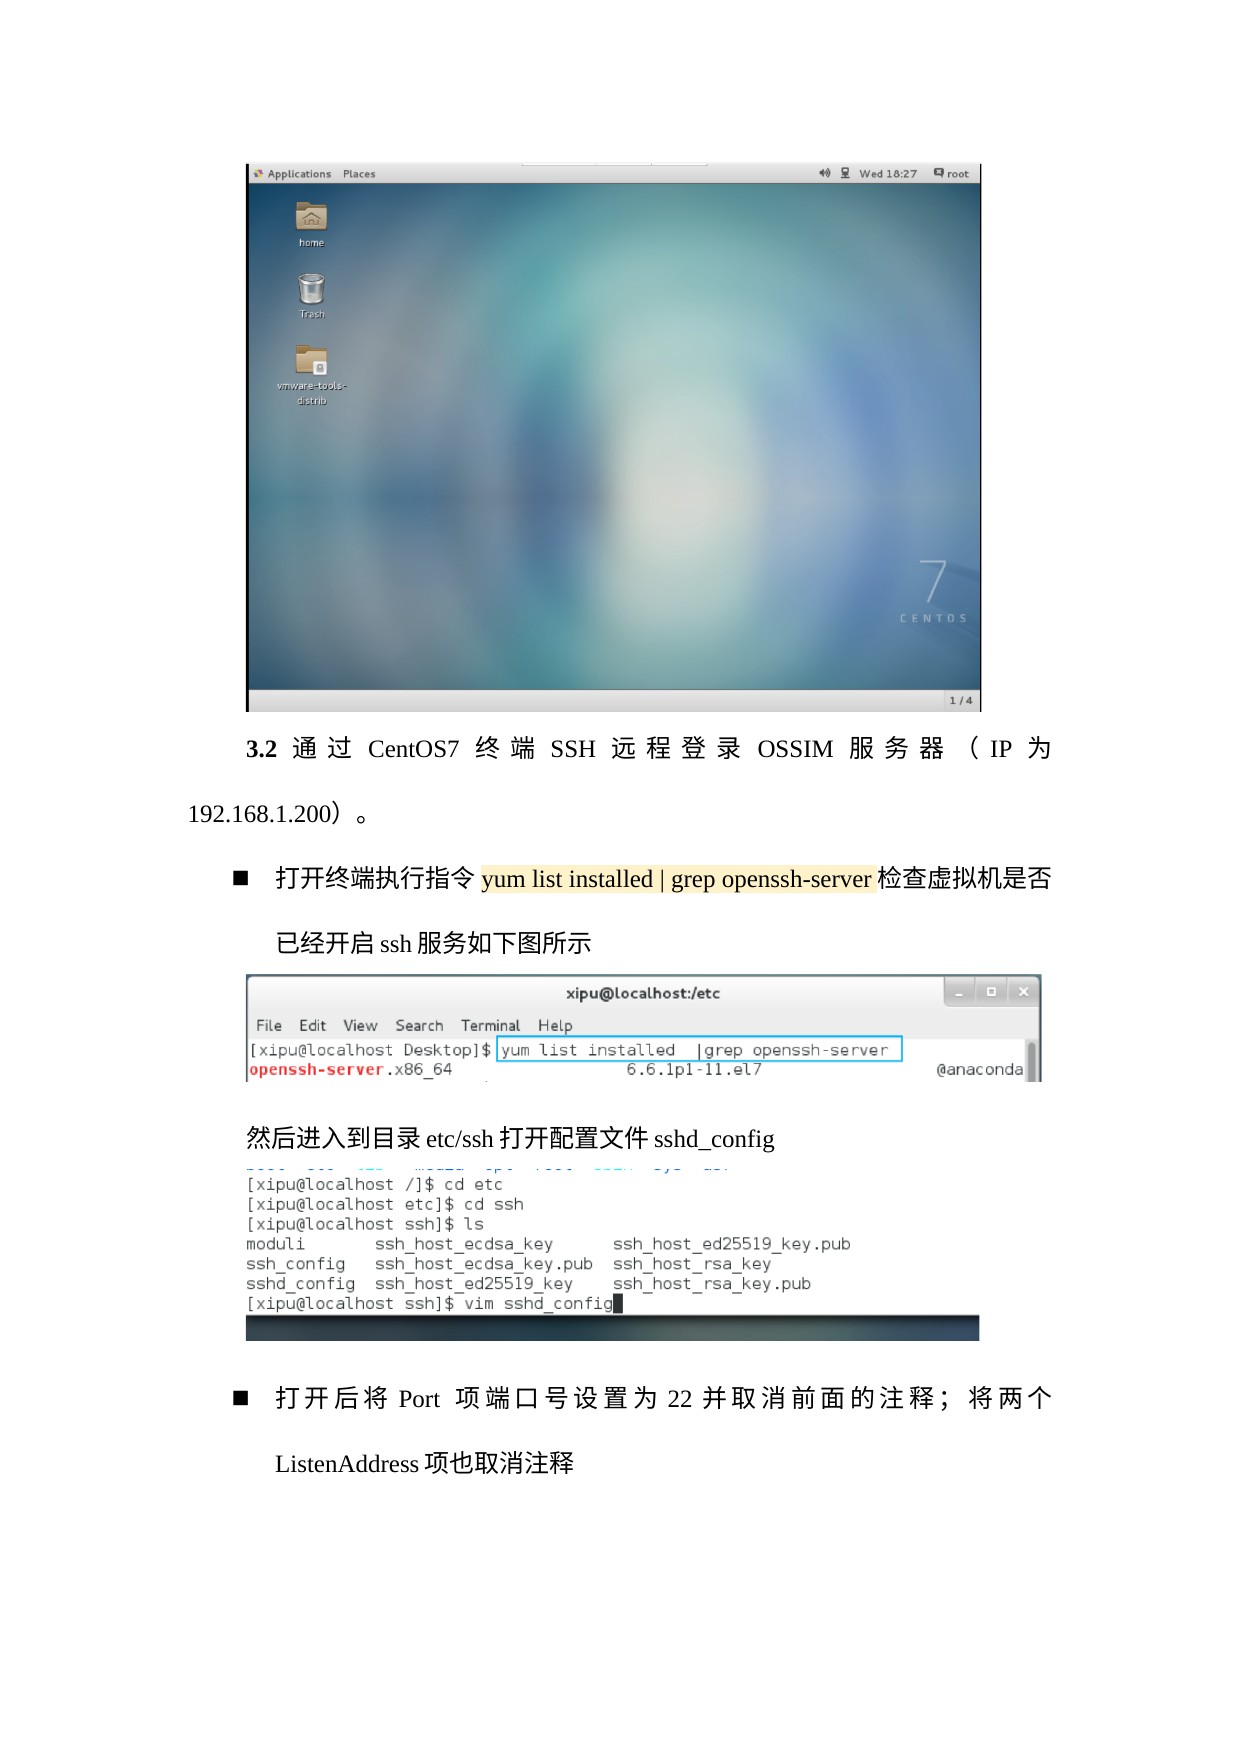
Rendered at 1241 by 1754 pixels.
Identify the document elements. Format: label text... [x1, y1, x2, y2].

picture [245, 162, 982, 712]
picture [245, 974, 1042, 1082]
list 打开后将Port 项端口号设置为22并取消前面的注释；将两个ListenAddress项也取消注释 [231, 1364, 1053, 1494]
list 打开终端执行指令yum list installed | grep openssh-server检查虚拟机是否已经开启ssh服务如下图所示 [231, 844, 1053, 974]
text 3.2通过CentOS7终端SSH远程登录OSSIM服务器（IP为192.168.1.200）。 [187, 714, 1053, 844]
text 然后进入到目录etc/ssh打开配置文件sshd_config [187, 1104, 1053, 1169]
picture [245, 1169, 980, 1341]
